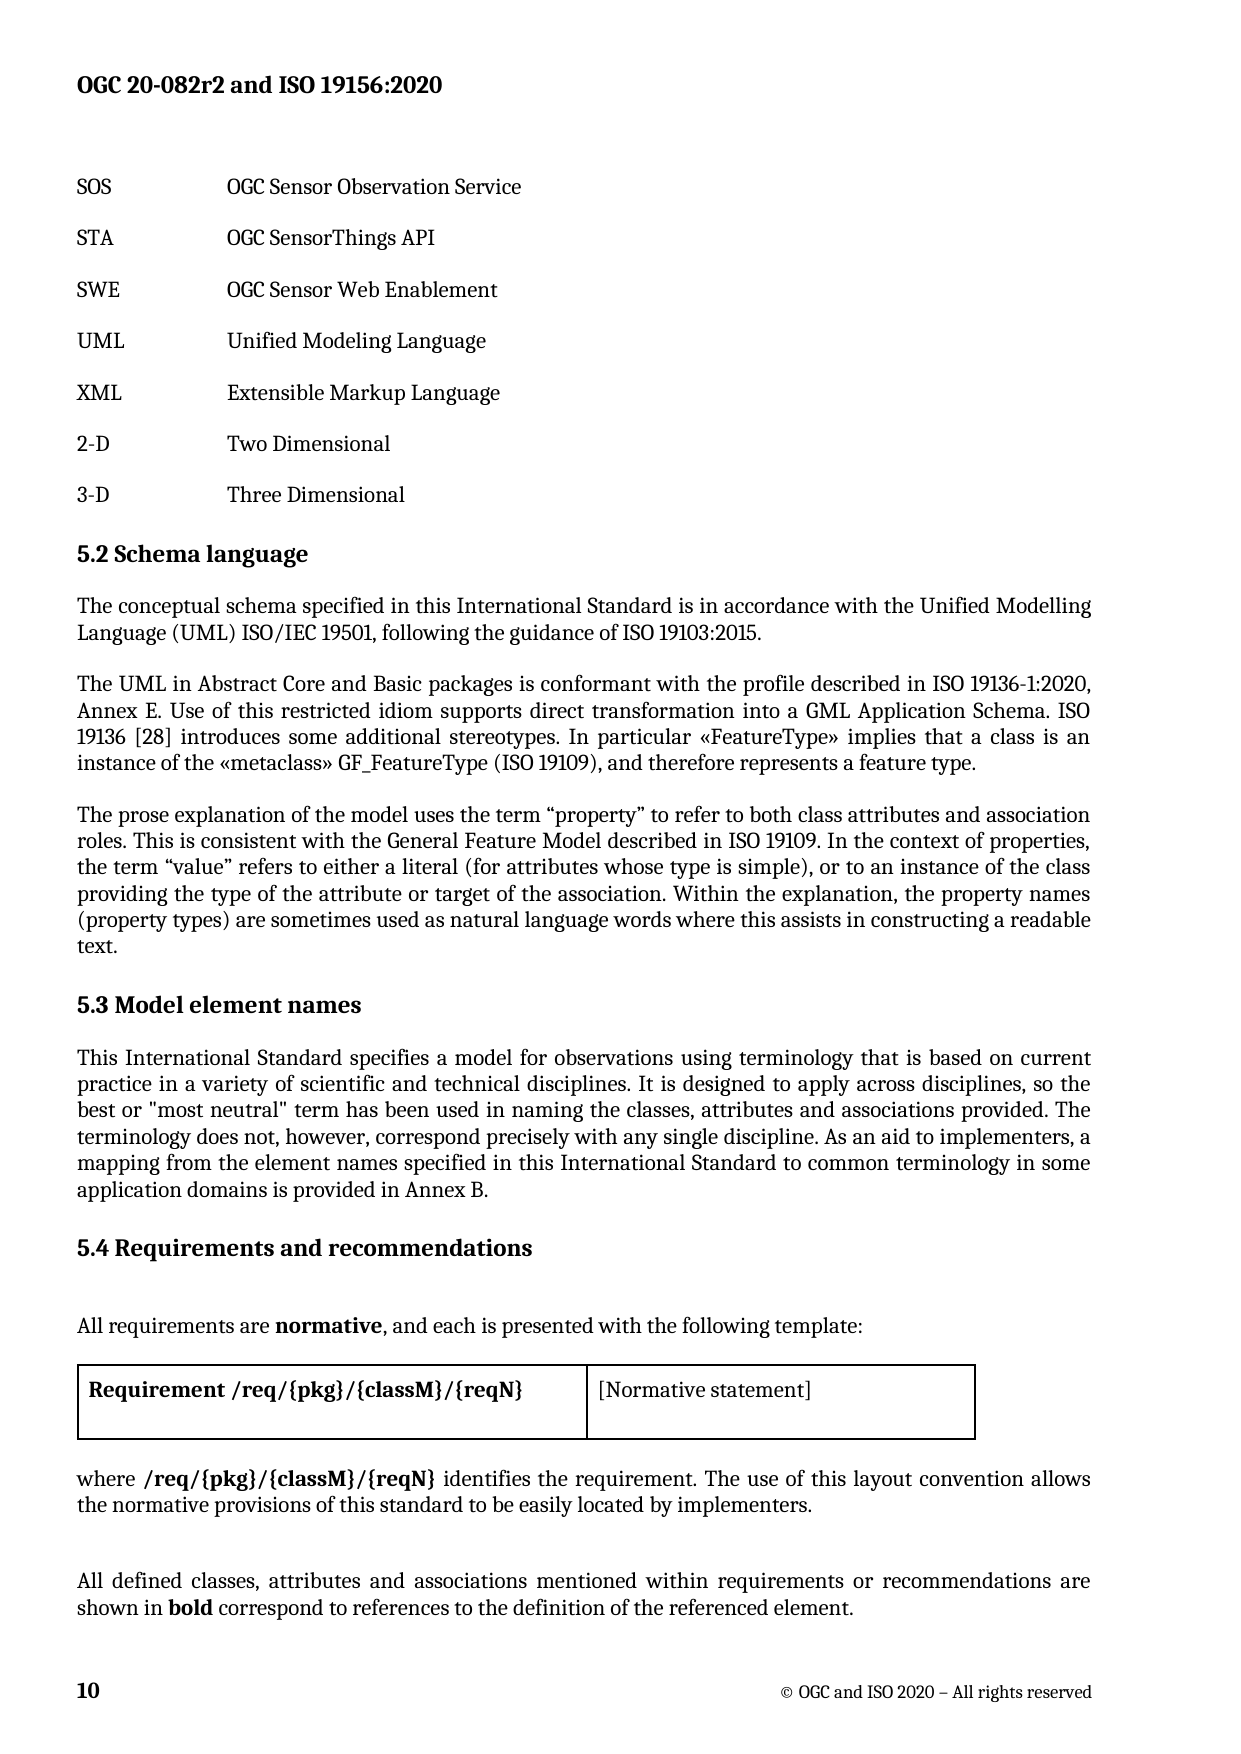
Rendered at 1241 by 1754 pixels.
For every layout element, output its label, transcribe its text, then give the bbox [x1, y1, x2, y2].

text The conceptual schema specified in this International Standard is in accordance with the Unified Modelling Language (UML) ISO/IEC 19501, following the guidance of ISO 19103:2015. [77, 593, 1092, 646]
text where /req/{pkg}/{classM}/{reqN} identifies the requirement. The use of this layout convention allows the normative provisions of this standard to be easily located by implementers. [77, 1465, 1092, 1518]
text All defined classes, attributes and associations mentioned within requirements or recommendations are shown in bold correspond to references to the definition of the referenced element. [77, 1568, 1092, 1621]
text 2-D Two Dimensional [77, 431, 1092, 457]
subtitle Schema language [77, 539, 1092, 568]
text UML Unified Modeling Language [77, 328, 1092, 354]
table_header [Normative statement] [588, 1366, 974, 1438]
text 3-D Three Dimensional [77, 482, 1092, 508]
text XML Extensible Markup Language [77, 379, 1092, 406]
text SOS OGC Sensor Observation Service [77, 174, 1092, 200]
subtitle Requirements and recommendations [77, 1234, 1092, 1263]
text STA OGC SensorThings API [77, 225, 1092, 252]
text The prose explanation of the model uses the term “property” to refer to both class attributes and association roles. This is consistent with the General Feature Model described in ISO 19109. In the context of properties, the term “value” refers to either a literal (for attributes whose type is simple), or to an instance of the class providing the type of the attribute or target of the association. Within the explanation, the property names (property types) are sometimes used as natural language words where this assists in constructing a readable text. [77, 801, 1092, 959]
table_header Requirement /req/{pkg}/{classM}/{reqN} [79, 1366, 586, 1438]
text All requirements are normative, and each is presented with the following template: [77, 1313, 1092, 1339]
text This International Standard specifies a model for observations using terminology that is based on current practice in a variety of scientific and technical disciplines. It is designed to apply across disciplines, so the best or "most neutral" term has been used in naming the classes, attributes and associations provided. The terminology does not, however, correspond precisely with any single discipline. As an aid to implementers, a mapping from the element names specified in this International Standard to common terminology in some application domains is provided in Annex B. [77, 1044, 1092, 1203]
text SWE OGC Sensor Web Enablement [77, 277, 1092, 303]
text The UML in Abstract Core and Basic packages is conformant with the profile described in ISO 19136-1:2020, Annex E. Use of this restricted idiom supports direct transformation into a GML Application Schema. ISO 19136 introduces some additional stereotypes. In particular «FeatureType» implies that a class is an instance of the «metaclass» GF_FeatureType (ISO 19109), and therefore represents a feature type. [77, 671, 1092, 776]
subtitle Model element names [77, 991, 1092, 1019]
